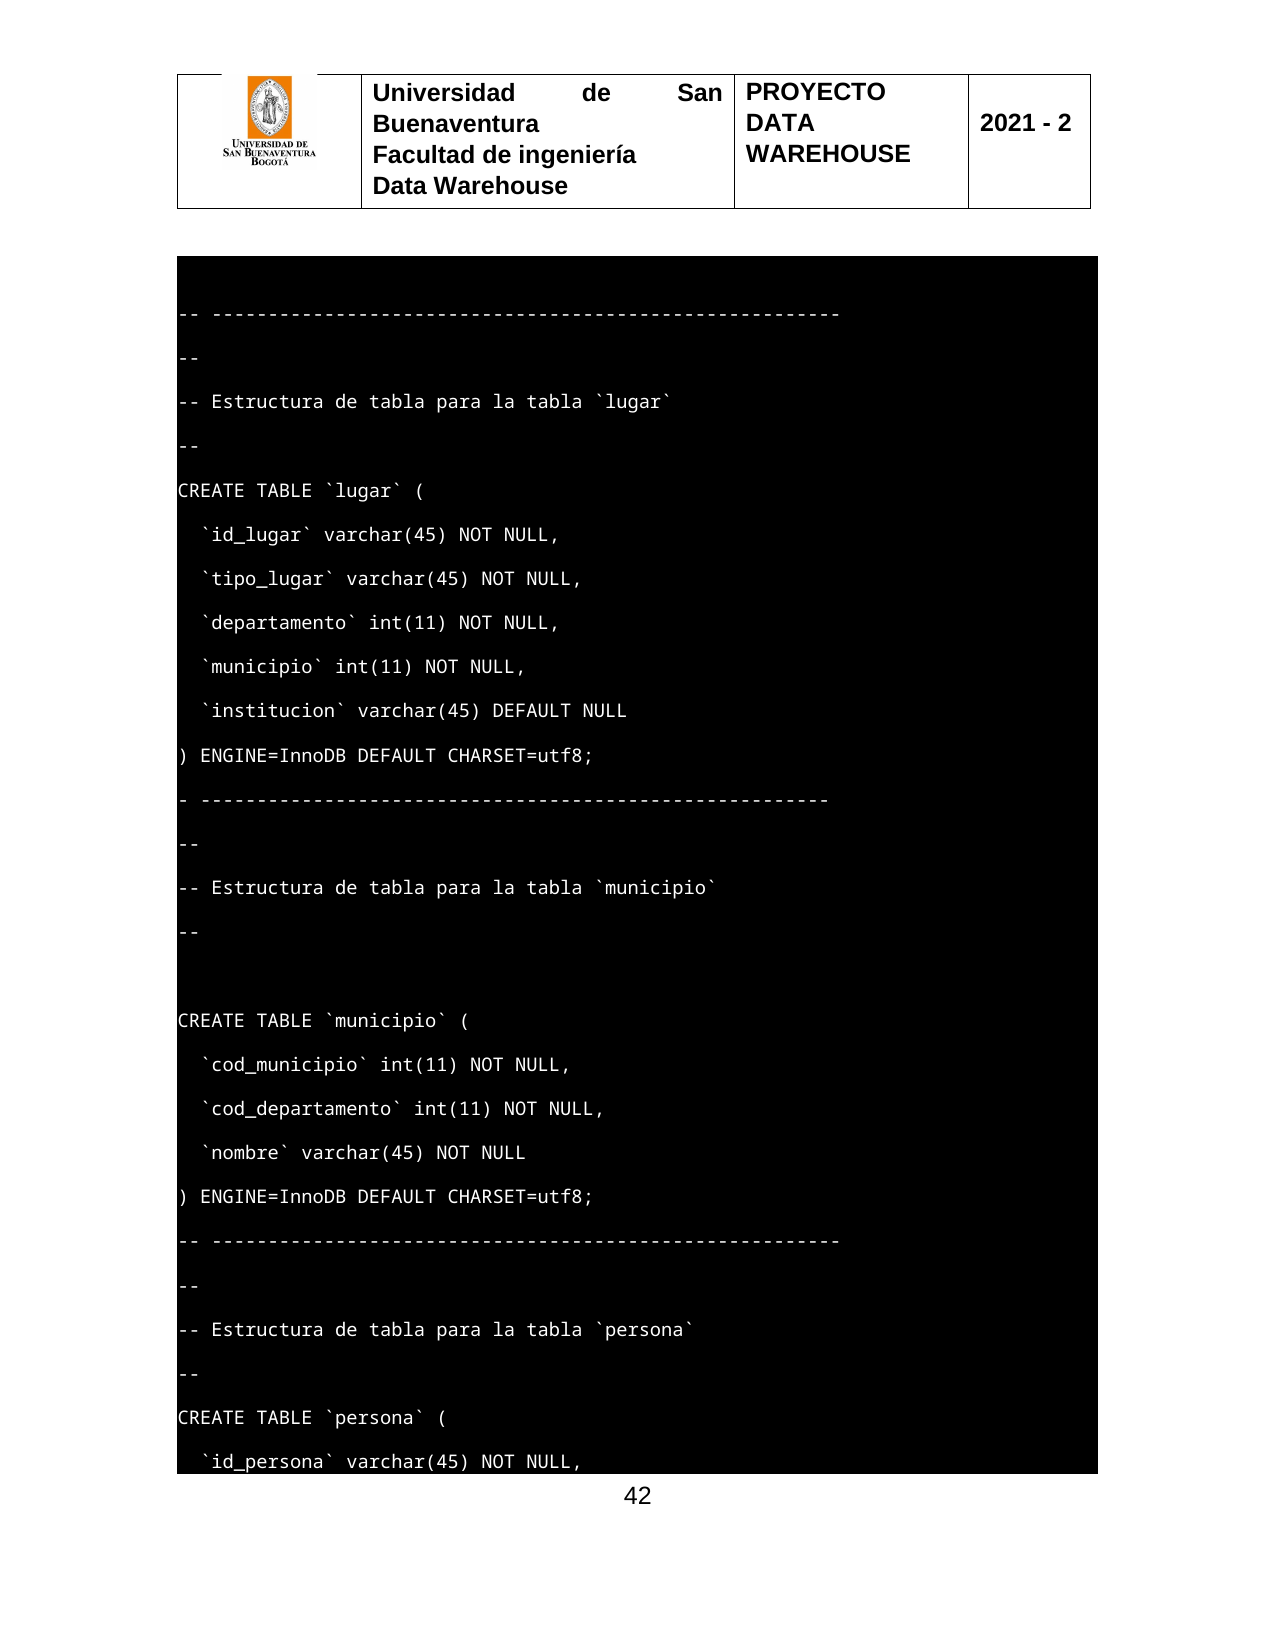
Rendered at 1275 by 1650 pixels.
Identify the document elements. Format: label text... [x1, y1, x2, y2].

text CREATE TABLE `municipio` ( [177, 1007, 1098, 1032]
text `cod_municipio` int(11) NOT NULL, [177, 1051, 1098, 1077]
text -- Estructura de tabla para la tabla `lugar` [177, 389, 1098, 414]
text -- [177, 830, 1098, 856]
text `id_lugar` varchar(45) NOT NULL, [177, 521, 1098, 547]
text `departamento` int(11) NOT NULL, [177, 609, 1098, 635]
text ) ENGINE=InnoDB DEFAULT CHARSET=utf8; [177, 742, 1098, 767]
text `institucion` varchar(45) DEFAULT NULL [177, 698, 1098, 723]
text `cod_departamento` int(11) NOT NULL, [177, 1095, 1098, 1121]
text -- [177, 919, 1098, 944]
text `municipio` int(11) NOT NULL, [177, 654, 1098, 679]
text -- -------------------------------------------------------- [177, 1228, 1098, 1253]
text -- [177, 1272, 1098, 1297]
text -- [177, 433, 1098, 458]
text -- [177, 1360, 1098, 1386]
text `nombre` varchar(45) NOT NULL [177, 1139, 1098, 1165]
text -- [177, 344, 1098, 370]
text `tipo_lugar` varchar(45) NOT NULL, [177, 565, 1098, 591]
text -- Estructura de tabla para la tabla `persona` [177, 1316, 1098, 1342]
text `id_persona` varchar(45) NOT NULL, [177, 1449, 1098, 1474]
text -- Estructura de tabla para la tabla `municipio` [177, 874, 1098, 900]
text CREATE TABLE `lugar` ( [177, 477, 1098, 502]
picture [221, 74, 318, 170]
text ) ENGINE=InnoDB DEFAULT CHARSET=utf8; [177, 1184, 1098, 1209]
text CREATE TABLE `persona` ( [177, 1404, 1098, 1430]
text - -------------------------------------------------------- [177, 786, 1098, 812]
text -- -------------------------------------------------------- [177, 300, 1098, 326]
